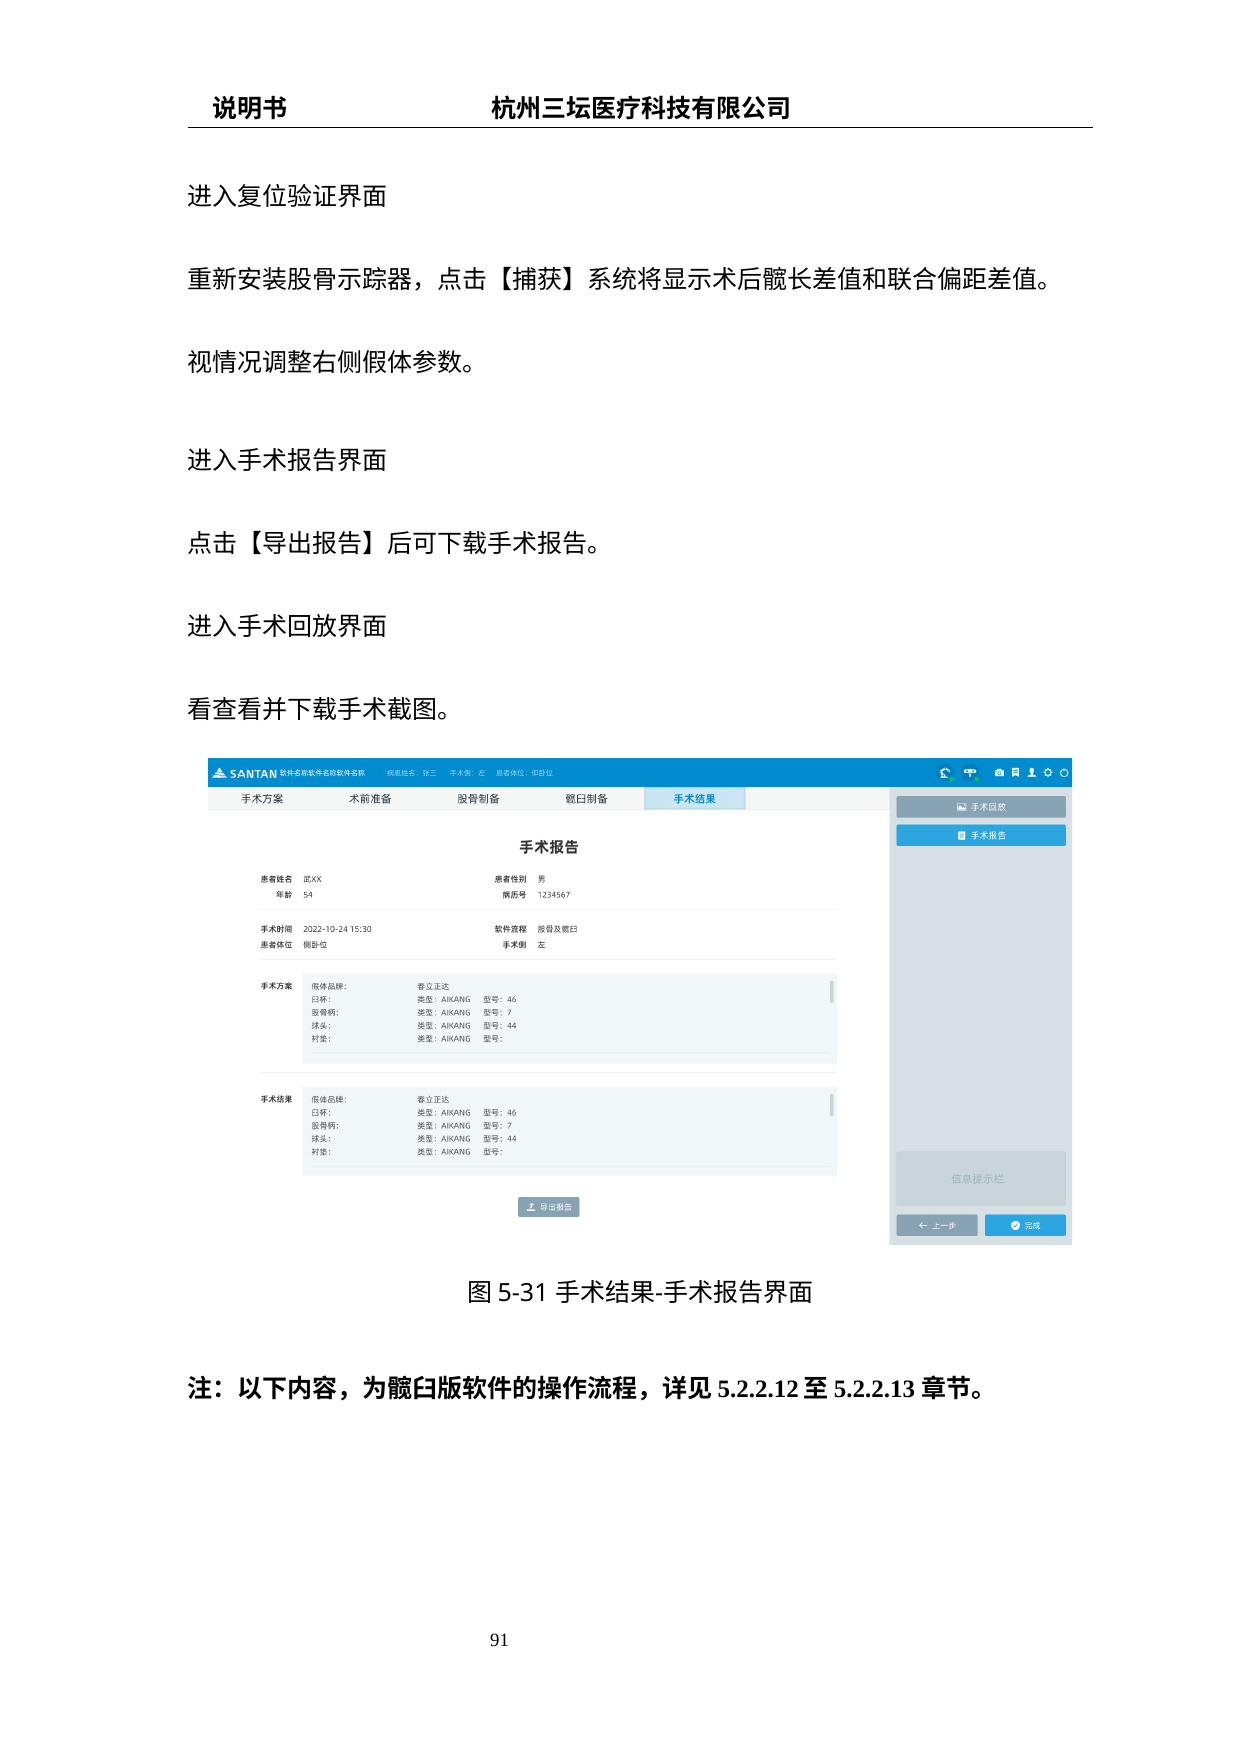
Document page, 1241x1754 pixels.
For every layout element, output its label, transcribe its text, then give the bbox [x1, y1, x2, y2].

picture [996, 769, 1003, 776]
text 进入复位验证界面 [187, 162, 1093, 227]
picture [214, 769, 225, 777]
text 看查看并下载手术截图。 [187, 675, 1093, 740]
picture [208, 788, 1073, 1245]
picture [965, 770, 976, 774]
text 图5-31 手术结果-手术报告界面 [187, 1258, 1093, 1323]
text 进入手术回放界面 [187, 592, 1093, 657]
text 点击【导出报告】后可下载手术报告。 [187, 509, 1093, 574]
text 注：以下内容，为髋臼版软件的操作流程，详见5.2.2.12至5.2.2.13 章节。 [187, 1354, 1093, 1419]
text 视情况调整右侧假体参数。 进入手术报告界面 [187, 328, 1093, 491]
text 重新安装股骨示踪器，点击【捕获】系统将显示术后髋长差值和联合偏距差值。 [187, 245, 1093, 310]
